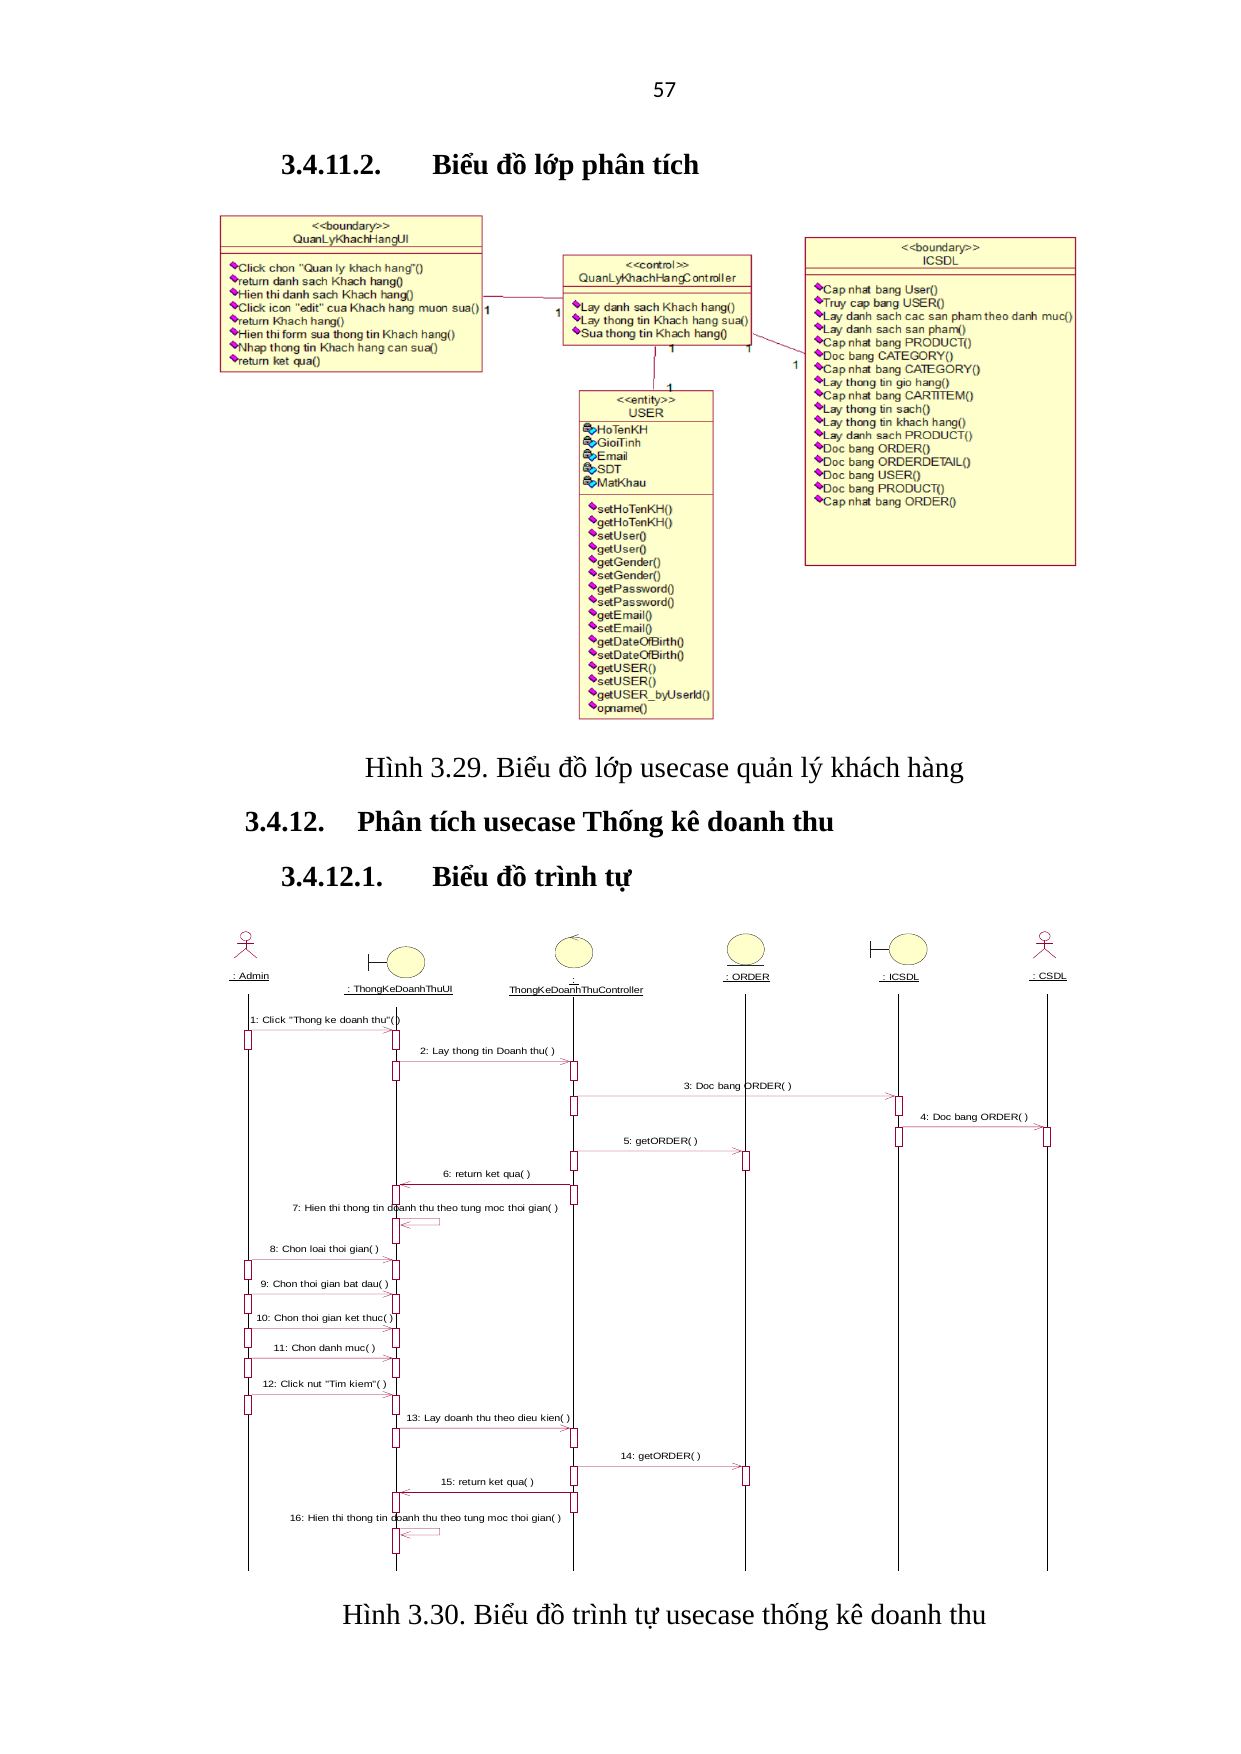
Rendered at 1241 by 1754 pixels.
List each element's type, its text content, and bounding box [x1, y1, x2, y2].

picture [207, 209, 1087, 724]
subtitle Biểu đồ trình tự [281, 859, 1122, 892]
subtitle Phân tích usecase Thống kê doanh thu [244, 804, 1122, 838]
subtitle Biểu đồ lớp phân tích [281, 147, 1122, 181]
